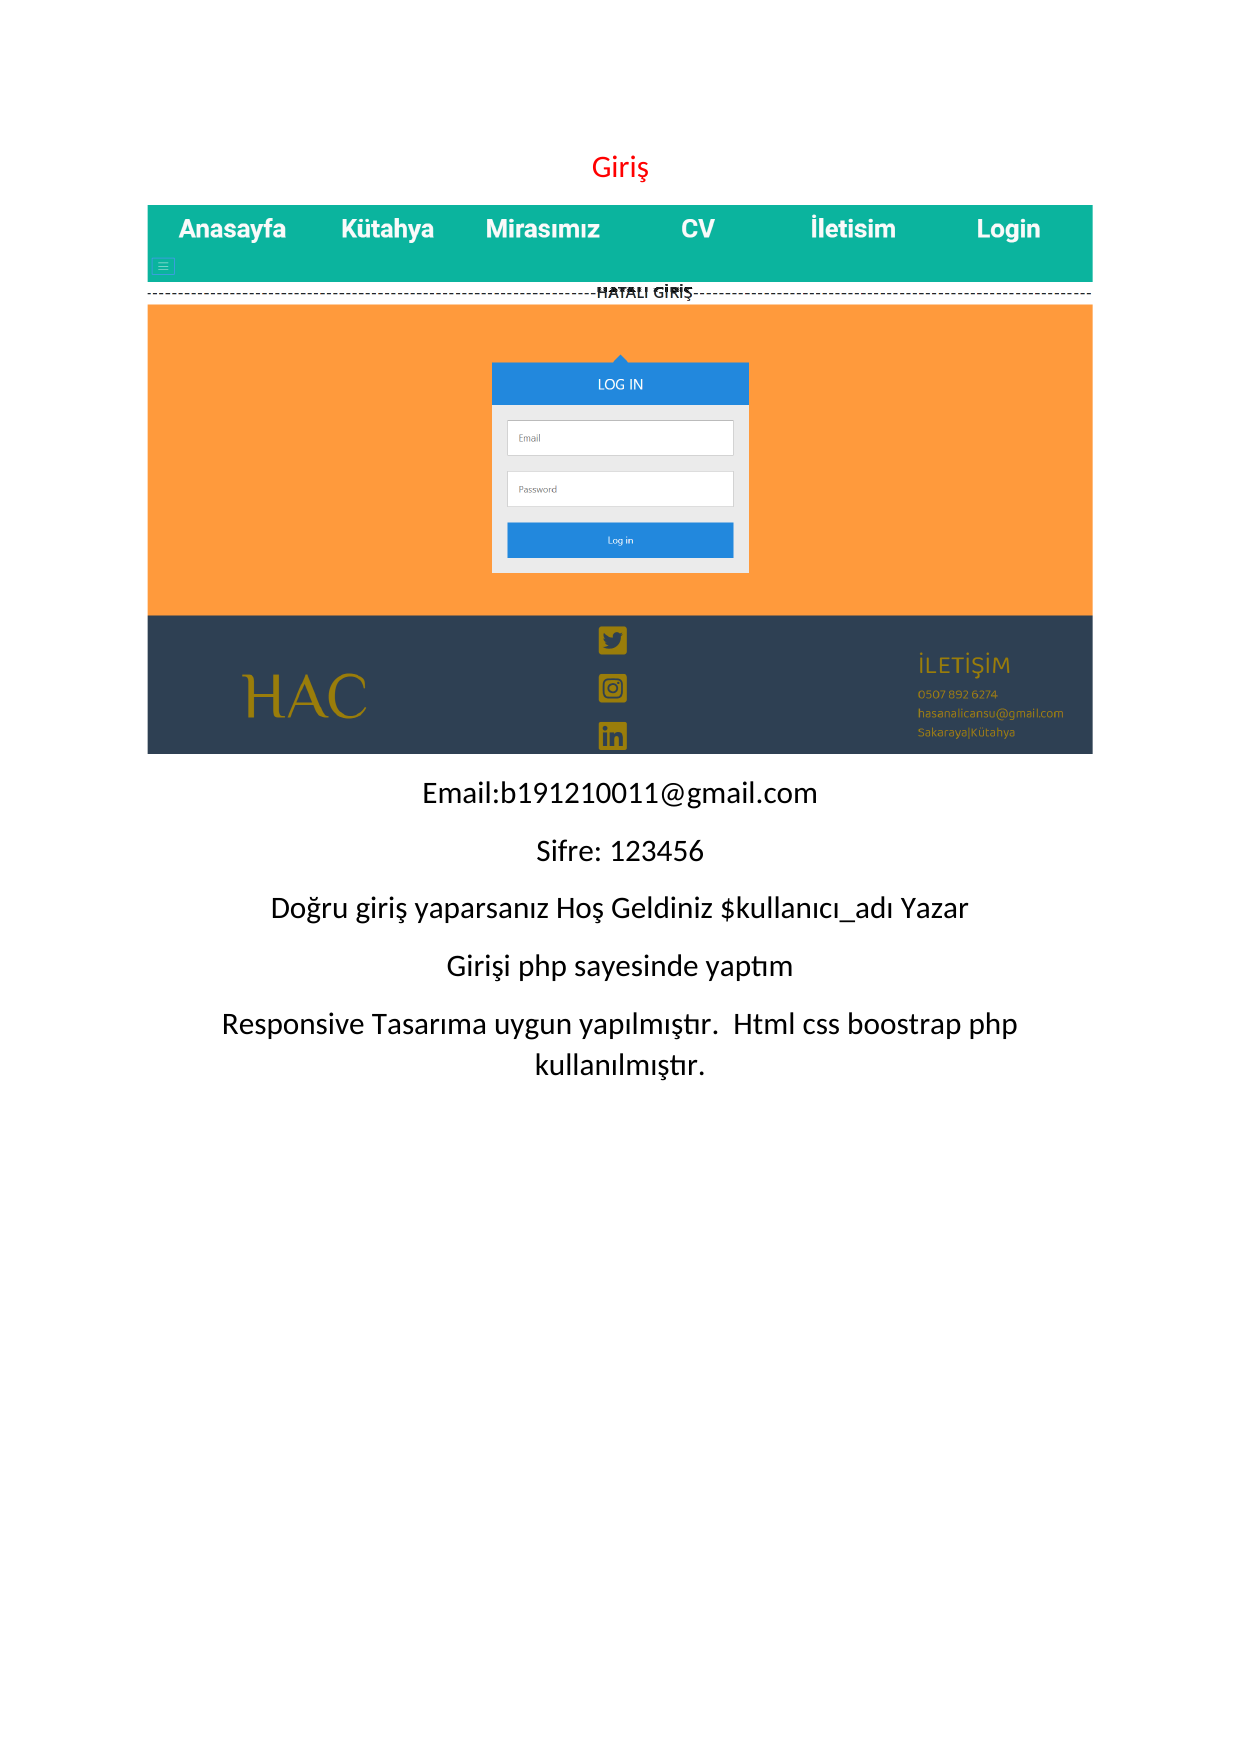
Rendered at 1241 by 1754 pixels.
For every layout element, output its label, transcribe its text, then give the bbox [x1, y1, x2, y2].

text Email:b191210011@gmail.com [148, 773, 1093, 811]
text Giriş [148, 148, 1093, 186]
text Responsive Tasarıma uygun yapılmıştır. Html css boostrap php kullanılmıştır. [148, 1004, 1093, 1083]
text Girişi php sayesinde yaptım [148, 946, 1093, 984]
text Doğru giriş yaparsanız Hoş Geldiniz $kullanıcı_adı Yazar [148, 888, 1093, 927]
picture [147, 205, 1093, 754]
text Sifre: 123456 [148, 831, 1093, 869]
